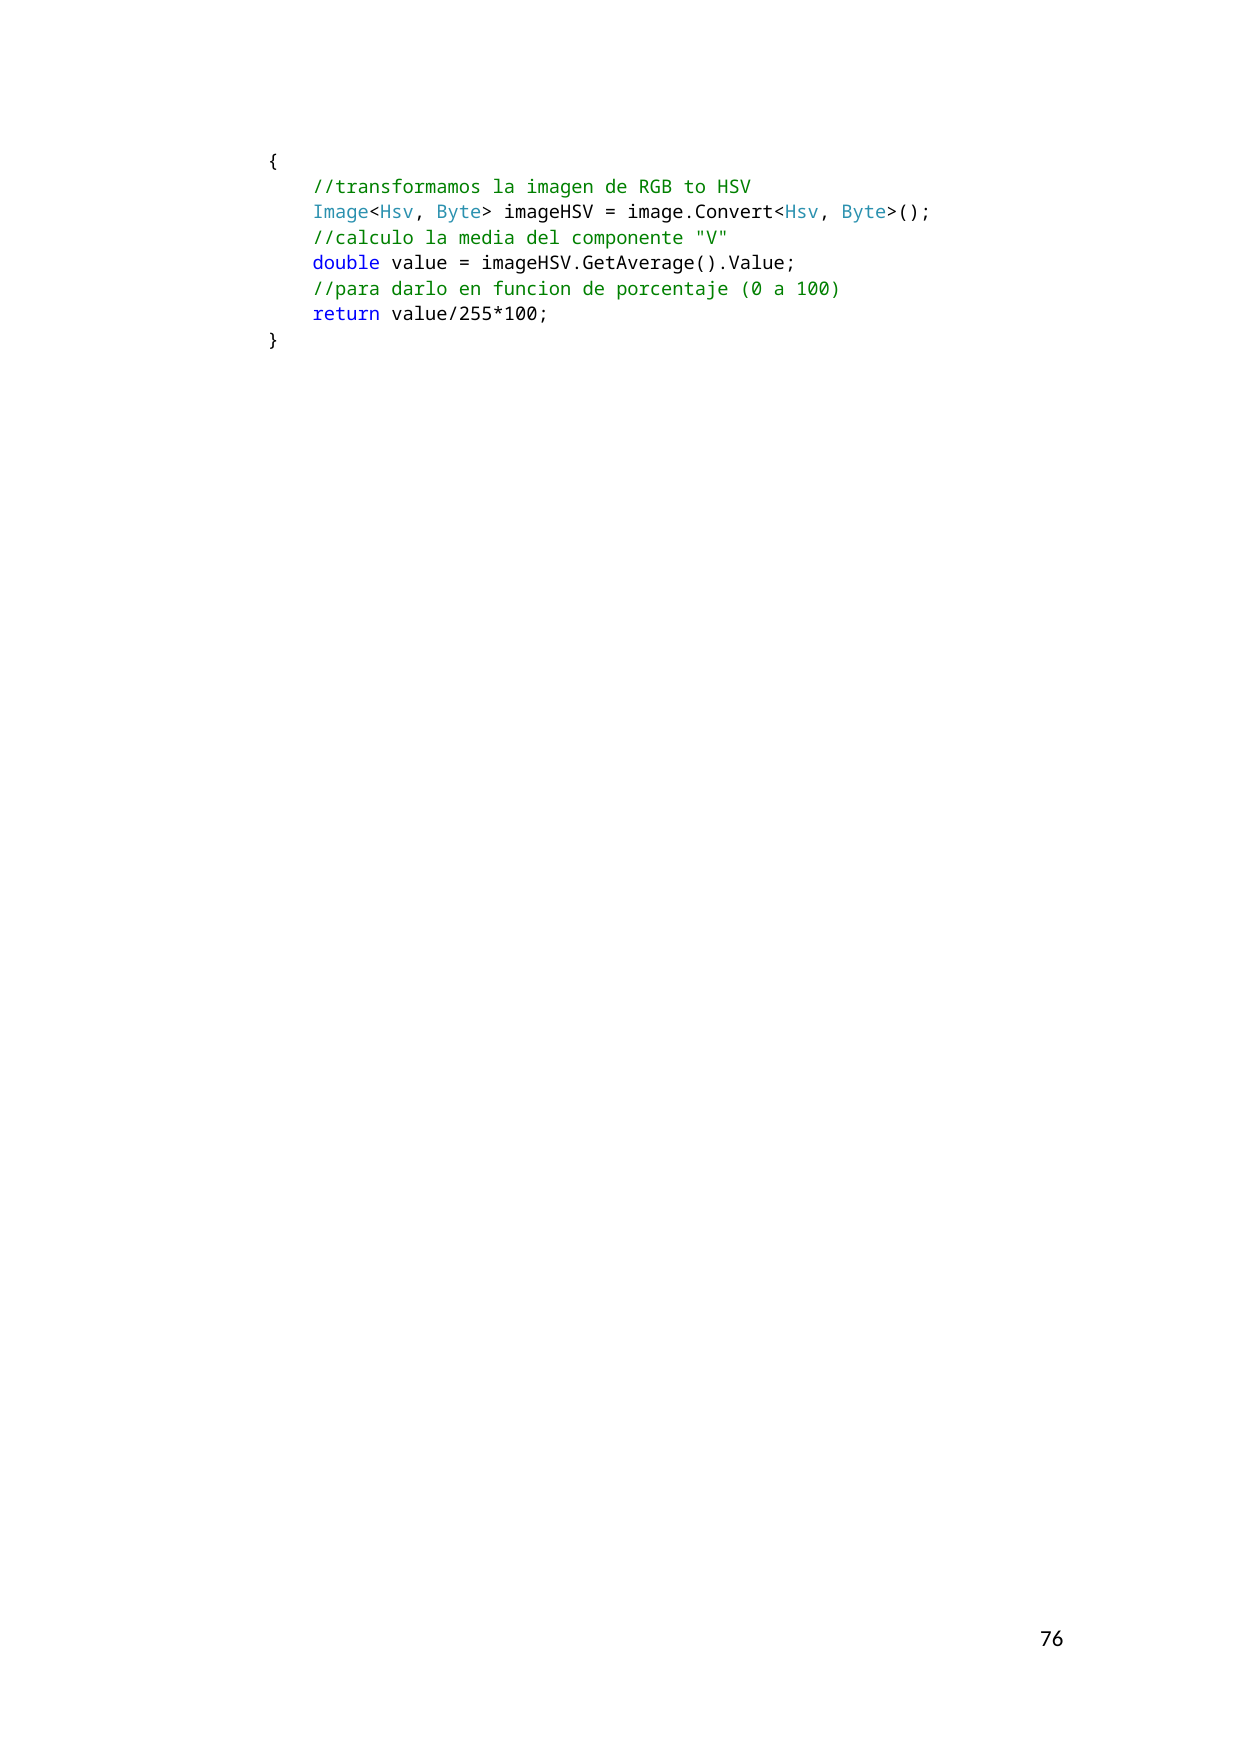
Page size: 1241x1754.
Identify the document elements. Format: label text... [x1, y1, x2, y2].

text { [177, 148, 1063, 173]
text //para darlo en funcion de porcentaje (0 a 100) [177, 275, 1063, 301]
text } [177, 326, 1063, 352]
text //calculo la media del componente "V" [177, 224, 1063, 250]
text Image<Hsv, Byte> imageHSV = image.Convert<Hsv, Byte>(); [177, 199, 1063, 224]
text //transformamos la imagen de RGB to HSV [177, 173, 1063, 199]
text return value/255*100; [177, 301, 1063, 326]
text double value = imageHSV.GetAverage().Value; [177, 250, 1063, 275]
